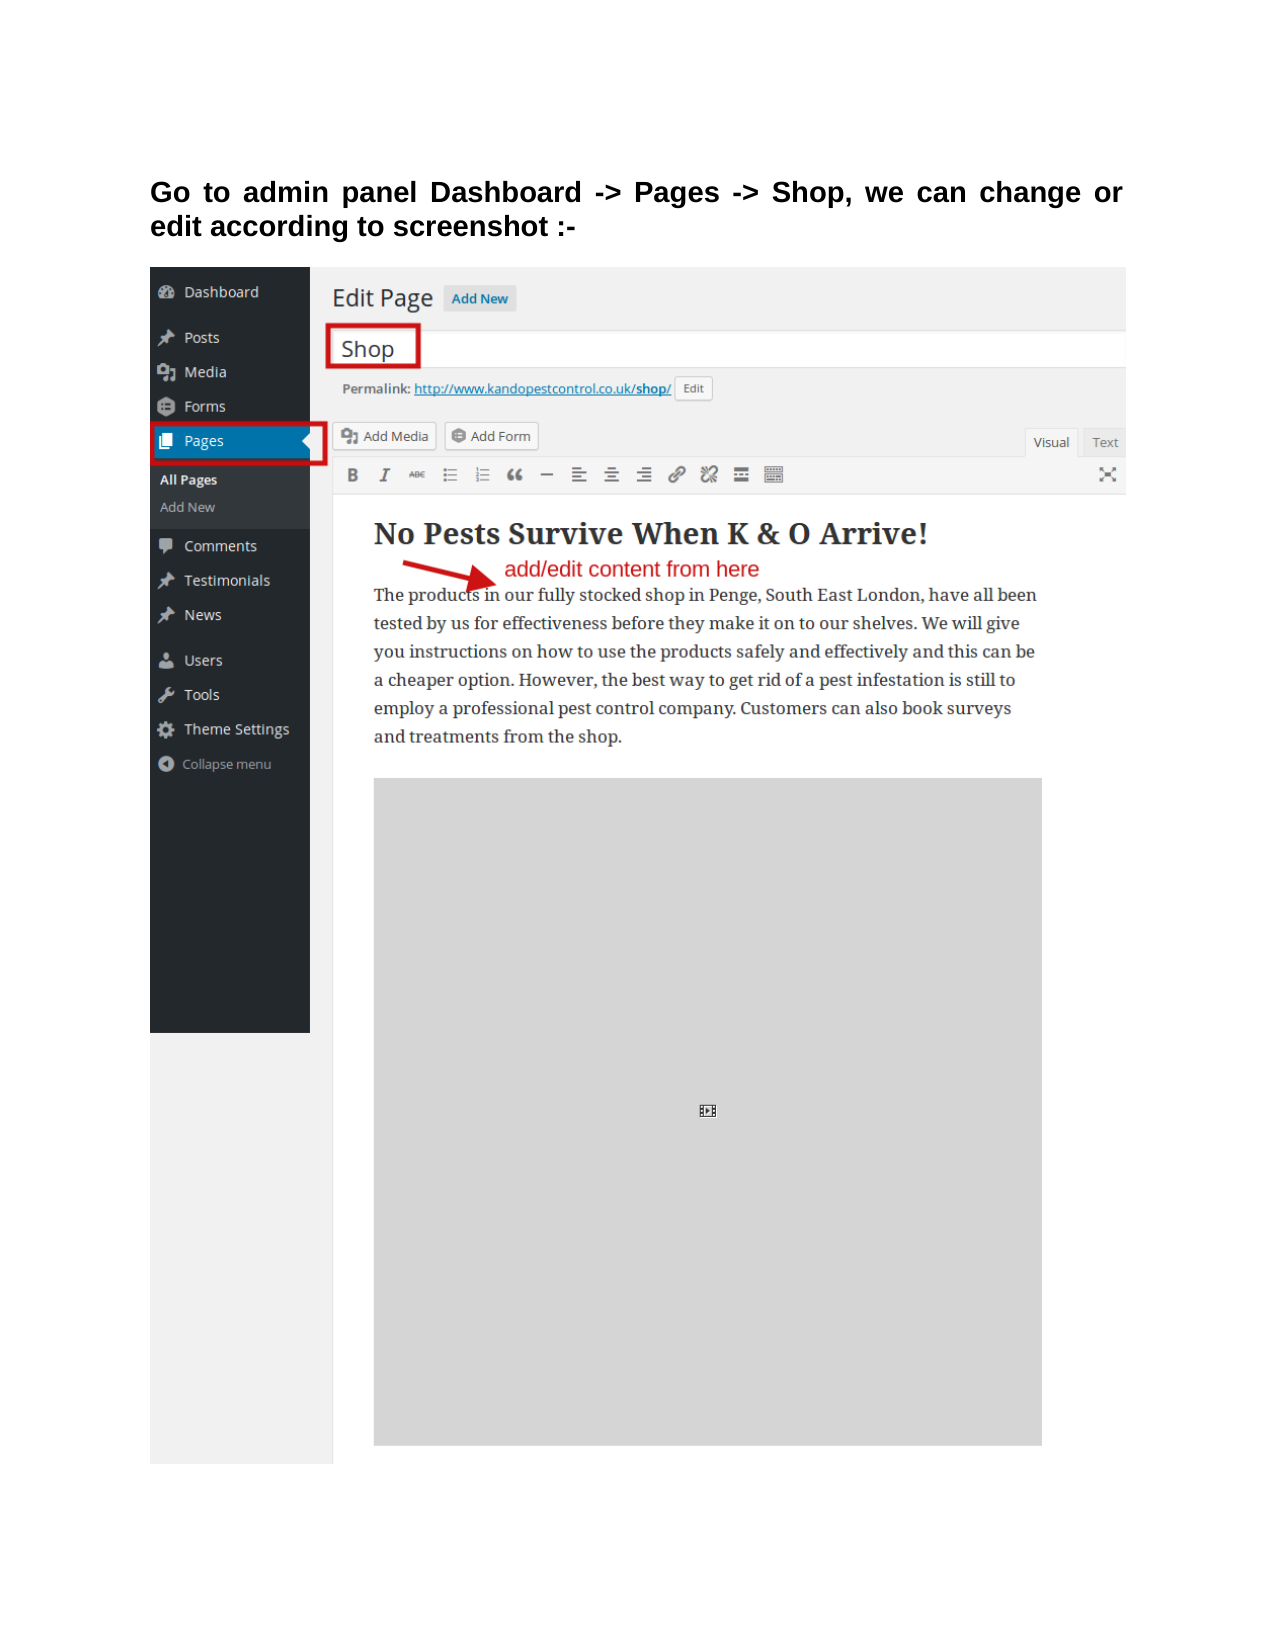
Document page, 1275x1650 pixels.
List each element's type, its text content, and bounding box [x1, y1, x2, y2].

text Go to admin panel Dashboard -> Pages -> Shop, we can change or edit according to screenshot :- [150, 175, 1125, 242]
picture [150, 267, 1126, 1464]
